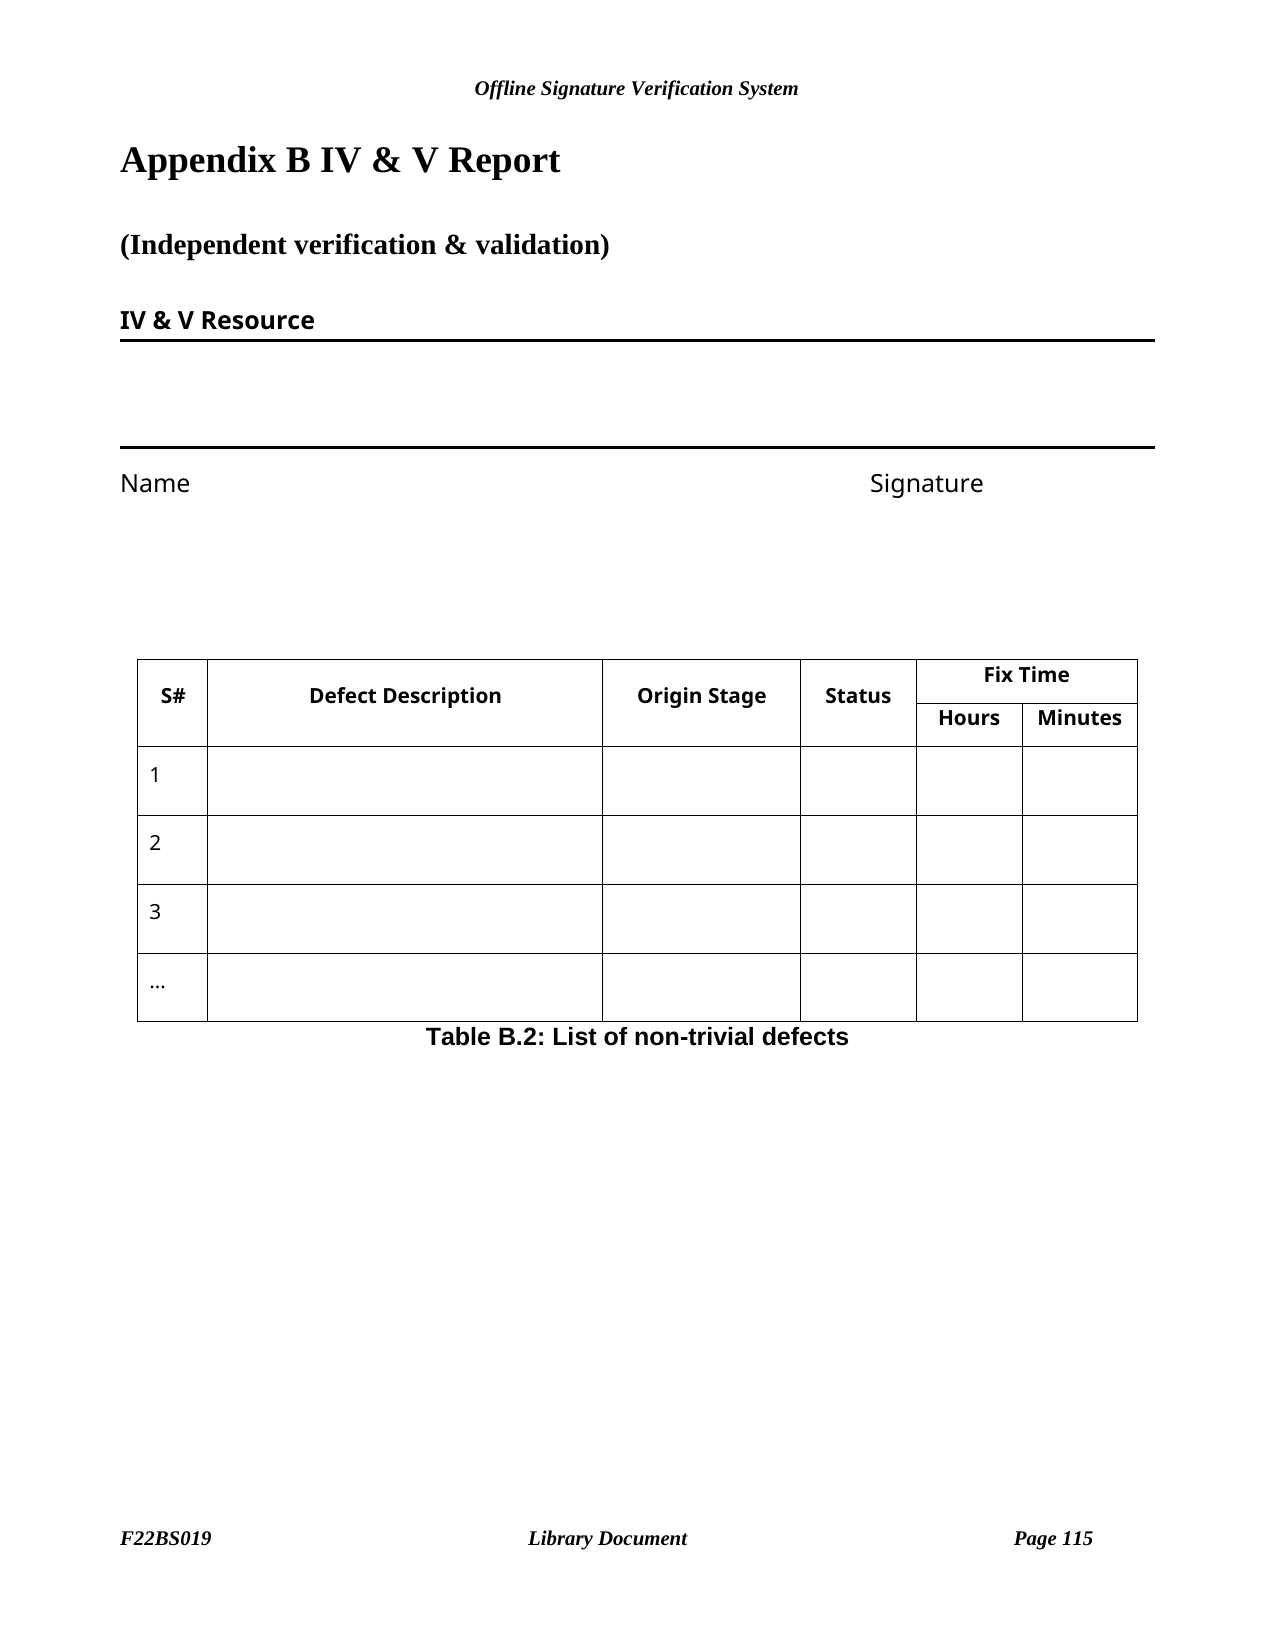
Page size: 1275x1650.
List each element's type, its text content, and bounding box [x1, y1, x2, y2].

table_cell [1023, 747, 1137, 815]
table_cell [603, 885, 800, 952]
table_cell [917, 954, 1022, 1021]
table_cell … [138, 954, 207, 1021]
table_cell Hours [917, 704, 1022, 746]
table_cell [208, 816, 602, 884]
text IV & V Resource [120, 302, 1155, 339]
table_cell [603, 816, 800, 884]
table_header Fix Time [917, 660, 1137, 702]
table_cell 2 [138, 816, 207, 884]
table_cell [1023, 954, 1137, 1021]
table_cell [1023, 816, 1137, 884]
table_header Origin Stage [603, 660, 800, 746]
table_cell [917, 747, 1022, 815]
table_cell [603, 954, 800, 1021]
table_cell [603, 747, 800, 815]
text Appendix B IV & V Report [120, 137, 1155, 181]
table_cell [801, 747, 916, 815]
table_header Status [801, 660, 916, 746]
table_cell [1023, 885, 1137, 952]
table_cell 1 [138, 747, 207, 815]
table_cell [208, 954, 602, 1021]
table_header S# [138, 660, 207, 746]
text (Independent verification & validation) [120, 227, 1155, 261]
table_cell [917, 885, 1022, 952]
text Name Signature [120, 466, 1155, 500]
table_cell [208, 747, 602, 815]
table_cell [917, 816, 1022, 884]
table_cell [801, 816, 916, 884]
table_cell [801, 954, 916, 1021]
table_cell [801, 885, 916, 952]
table_header Defect Description [208, 660, 602, 746]
table_cell Minutes [1023, 704, 1137, 746]
table_cell [208, 885, 602, 952]
table_cell 3 [138, 885, 207, 952]
